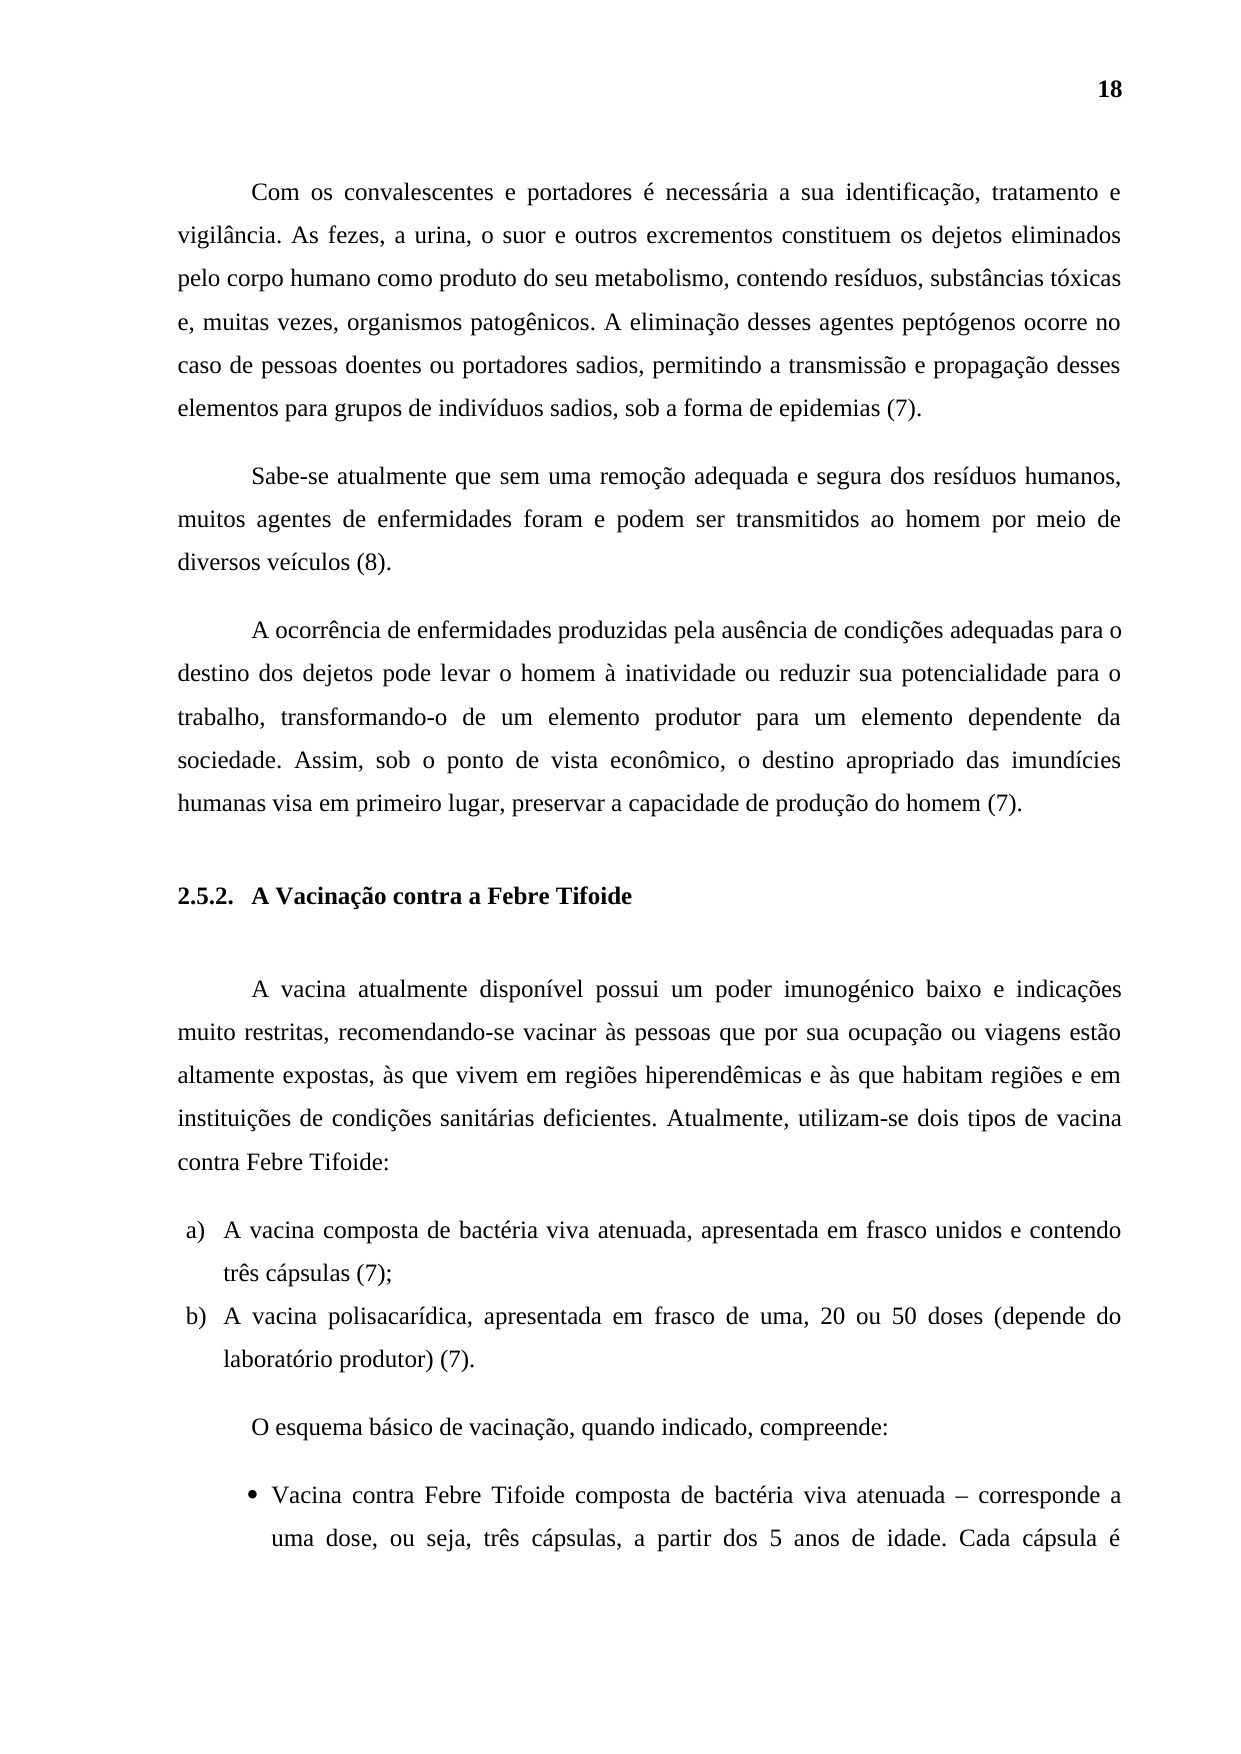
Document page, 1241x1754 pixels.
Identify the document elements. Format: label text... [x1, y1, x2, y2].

text A ocorrência de enfermidades produzidas pela ausência de condições adequadas para o destino dos dejetos pode levar o homem à inatividade ou reduzir sua potencialidade para o trabalho, transformando-o de um elemento produtor para um elemento dependente da sociedade. Assim, sob o ponto de vista econômico, o destino apropriado das imundícies humanas visa em primeiro lugar, preservar a capacidade de produção do homem . [177, 615, 1122, 817]
text O esquema básico de vacinação, quando indicado, compreende: [223, 1412, 1122, 1441]
text A vacina atualmente disponível possui um poder imunogénico baixo e indicações muito restritas, recomendando-se vacinar às pessoas que por sua ocupação ou viagens estão altamente expostas, às que vivem em regiões hiperendêmicas e às que habitam regiões e em instituições de condições sanitárias deficientes. Atualmente, utilizam-se dois tipos de vacina contra Febre Tifoide: [177, 974, 1122, 1175]
text Sabe-se atualmente que sem uma remoção adequada e segura dos resíduos humanos, muitos agentes de enfermidades foram e podem ser transmitidos ao homem por meio de diversos veículos . [177, 461, 1122, 576]
list A vacina composta de bactéria viva atenuada, apresentada em frasco unidos e contendo três cápsulas ; [186, 1215, 1122, 1287]
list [248, 1480, 1122, 1552]
subtitle A Vacinação contra a Febre Tifoide [177, 881, 1122, 910]
list A vacina polisacarídica, apresentada em frasco de uma, 20 ou 50 doses (depende do laboratório produtor). [186, 1301, 1122, 1373]
text Com os convalescentes e portadores é necessária a sua identificação, tratamento e vigilância. As fezes, a urina, o suor e outros excrementos constituem os dejetos eliminados pelo corpo humano como produto do seu metabolismo, contendo resíduos, substâncias tóxicas e, muitas vezes, organismos patogênicos. A eliminação desses agentes peptógenos ocorre no caso de pessoas doentes ou portadores sadios, permitindo a transmissão e propagação desses elementos para grupos de indivíduos sadios, sob a forma de epidemias . [177, 177, 1122, 422]
